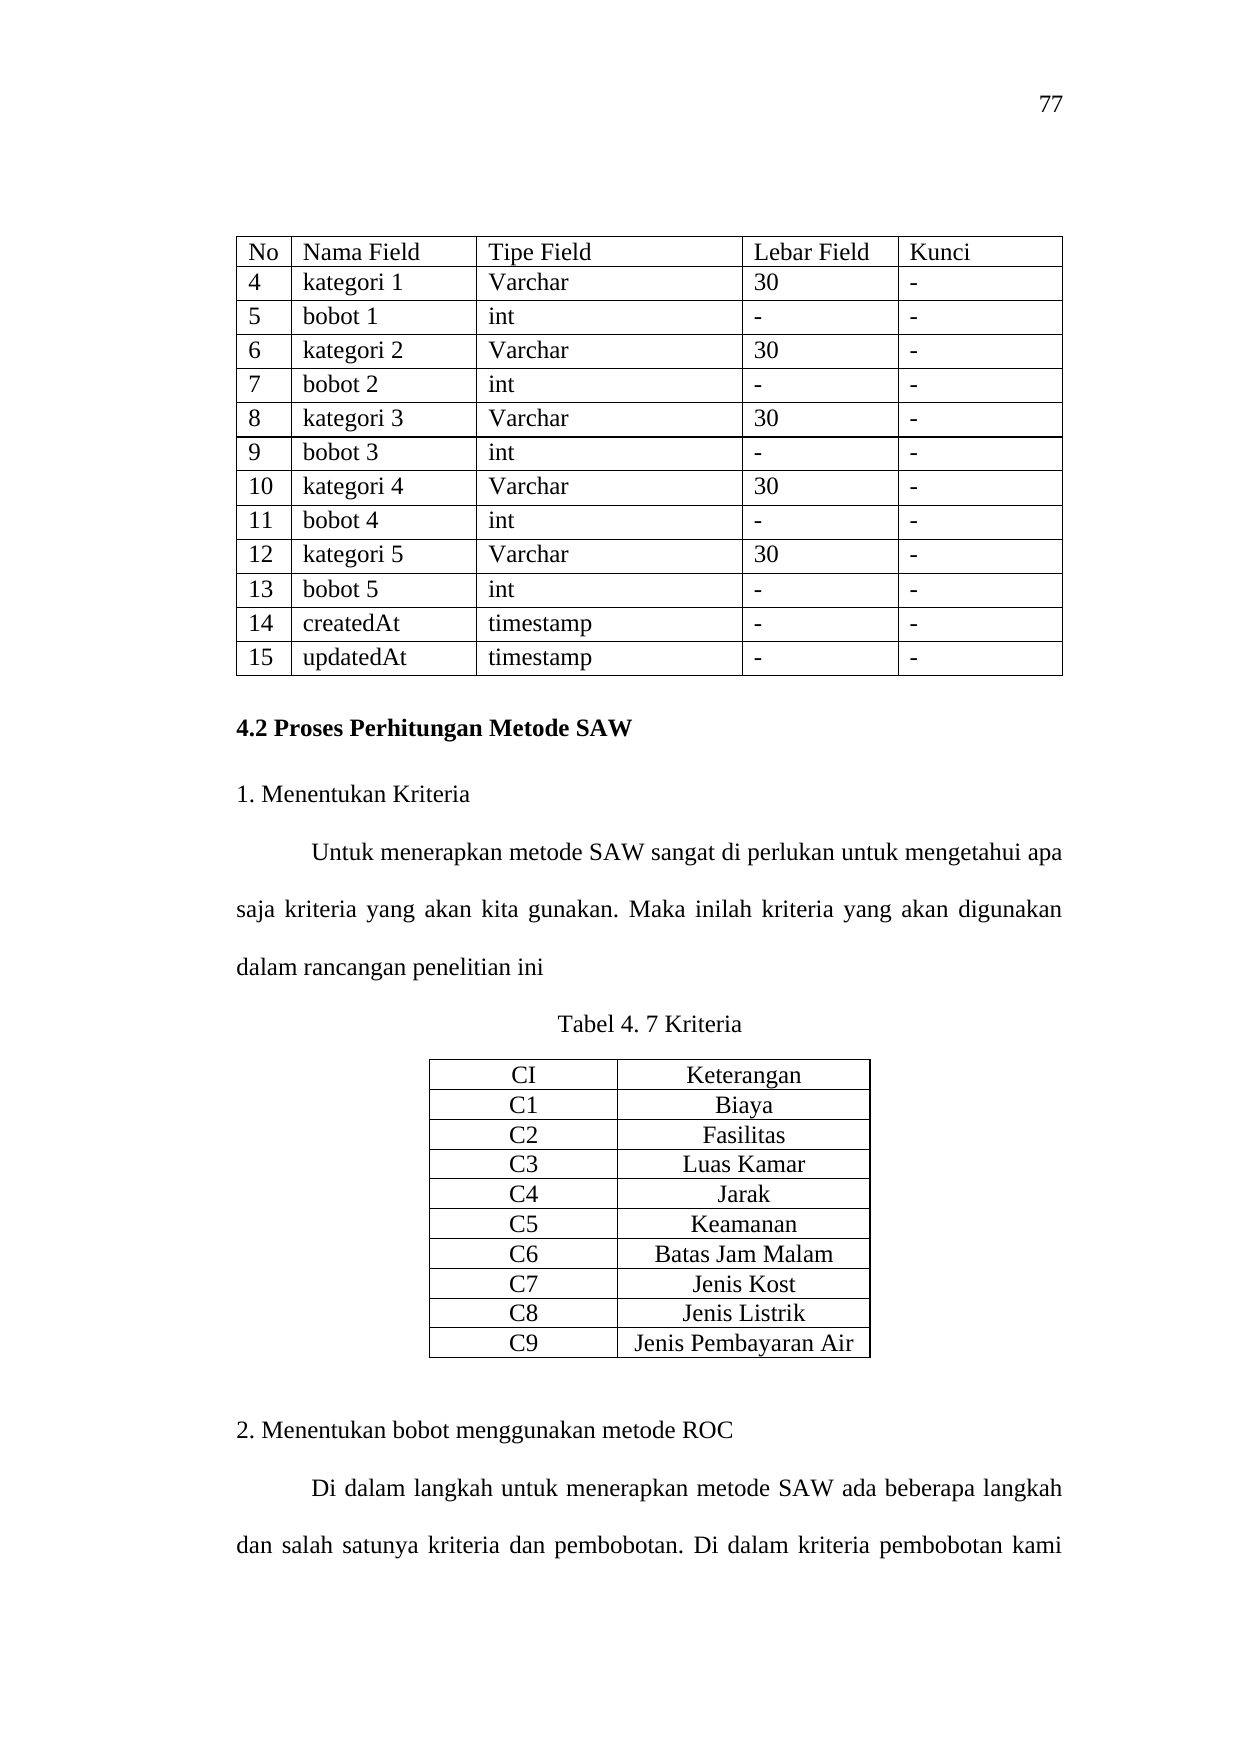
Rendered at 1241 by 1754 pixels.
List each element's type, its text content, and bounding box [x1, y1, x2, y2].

table_cell bobot 5 [292, 574, 476, 607]
subtitle 4.2 Proses Perhitungan Metode SAW [236, 713, 1063, 742]
table_cell - [743, 574, 898, 607]
table_cell Biaya [618, 1090, 869, 1119]
table_cell 13 [237, 574, 291, 607]
table_cell 15 [237, 642, 291, 675]
table_cell timestamp [477, 608, 742, 641]
table_cell - [743, 506, 898, 538]
table_cell - [899, 369, 1062, 402]
table_cell timestamp [477, 642, 742, 675]
table_header Nama Field [292, 237, 476, 266]
table_cell updatedAt [292, 642, 476, 675]
table_cell kategori 2 [292, 335, 476, 368]
table_header Kunci [899, 237, 1062, 266]
table_cell bobot 1 [292, 301, 476, 334]
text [236, 1473, 1063, 1559]
table_cell 30 [743, 403, 898, 436]
table_cell - [899, 471, 1062, 504]
table_cell Jenis Kost [618, 1269, 869, 1297]
table_cell 30 [743, 540, 898, 573]
table_cell 7 [237, 369, 291, 402]
table_cell 30 [743, 335, 898, 368]
table_cell C6 [430, 1239, 617, 1268]
table_cell createdAt [292, 608, 476, 641]
table_cell kategori 1 [292, 267, 476, 300]
table_cell 8 [237, 403, 291, 436]
table_cell - [899, 301, 1062, 334]
table_cell C4 [430, 1179, 617, 1208]
table_header Tipe Field [477, 237, 742, 266]
table_cell C8 [430, 1299, 617, 1327]
table_cell Varchar [477, 403, 742, 436]
table_cell - [899, 335, 1062, 368]
table_cell int [477, 506, 742, 538]
table_cell - [899, 574, 1062, 607]
table_cell - [743, 301, 898, 334]
table_cell bobot 4 [292, 506, 476, 538]
table_cell Keamanan [618, 1209, 869, 1238]
table_cell Fasilitas [618, 1120, 869, 1148]
table_cell C5 [430, 1209, 617, 1238]
table_header Keterangan [618, 1060, 869, 1089]
table_cell Varchar [477, 540, 742, 573]
table_cell - [743, 438, 898, 470]
table_cell - [743, 608, 898, 641]
table_cell bobot 2 [292, 369, 476, 402]
table_cell Luas Kamar [618, 1150, 869, 1178]
table_cell 30 [743, 267, 898, 300]
table_header No [237, 237, 291, 266]
table_cell C7 [430, 1269, 617, 1297]
table_cell 10 [237, 471, 291, 504]
table_cell Jenis Listrik [618, 1299, 869, 1327]
table_cell kategori 5 [292, 540, 476, 573]
table_cell Jenis Pembayaran Air [618, 1328, 869, 1357]
table_header Lebar Field [743, 237, 898, 266]
table_cell C2 [430, 1120, 617, 1148]
table_cell - [743, 642, 898, 675]
table_cell Varchar [477, 335, 742, 368]
table_cell C9 [430, 1328, 617, 1357]
table_cell kategori 4 [292, 471, 476, 504]
table_cell - [899, 403, 1062, 436]
table_header CI [430, 1060, 617, 1089]
table_cell 14 [237, 608, 291, 641]
table_cell - [899, 506, 1062, 538]
table_cell 4 [237, 267, 291, 300]
text Untuk menerapkan metode SAW sangat di perlukan untuk mengetahui apa saja kriteria yang akan kita gunakan. Maka inilah kriteria yang akan digunakan dalam rancangan penelitian ini [236, 837, 1063, 981]
table_cell Batas Jam Malam [618, 1239, 869, 1268]
table_cell - [899, 267, 1062, 300]
table_cell int [477, 301, 742, 334]
table_cell int [477, 369, 742, 402]
table_cell 6 [237, 335, 291, 368]
table_cell - [743, 369, 898, 402]
table_cell Jarak [618, 1179, 869, 1208]
table_cell Varchar [477, 267, 742, 300]
table_cell Varchar [477, 471, 742, 504]
table_cell - [899, 438, 1062, 470]
text 1. Menentukan Kriteria [236, 779, 1063, 808]
table_cell C3 [430, 1150, 617, 1178]
table_cell - [899, 540, 1062, 573]
text 2. Menentukan bobot menggunakan metode ROC [236, 1416, 1063, 1444]
table_cell kategori 3 [292, 403, 476, 436]
table_cell - [899, 642, 1062, 675]
table_cell int [477, 438, 742, 470]
table_cell - [899, 608, 1062, 641]
table_cell bobot 3 [292, 438, 476, 470]
table_cell 30 [743, 471, 898, 504]
table_cell 5 [237, 301, 291, 334]
table_cell C1 [430, 1090, 617, 1119]
table_cell 12 [237, 540, 291, 573]
table_cell 11 [237, 506, 291, 538]
text Tabel 4. 7 Kriteria [236, 1009, 1063, 1038]
table_cell 9 [237, 438, 291, 470]
table_cell int [477, 574, 742, 607]
